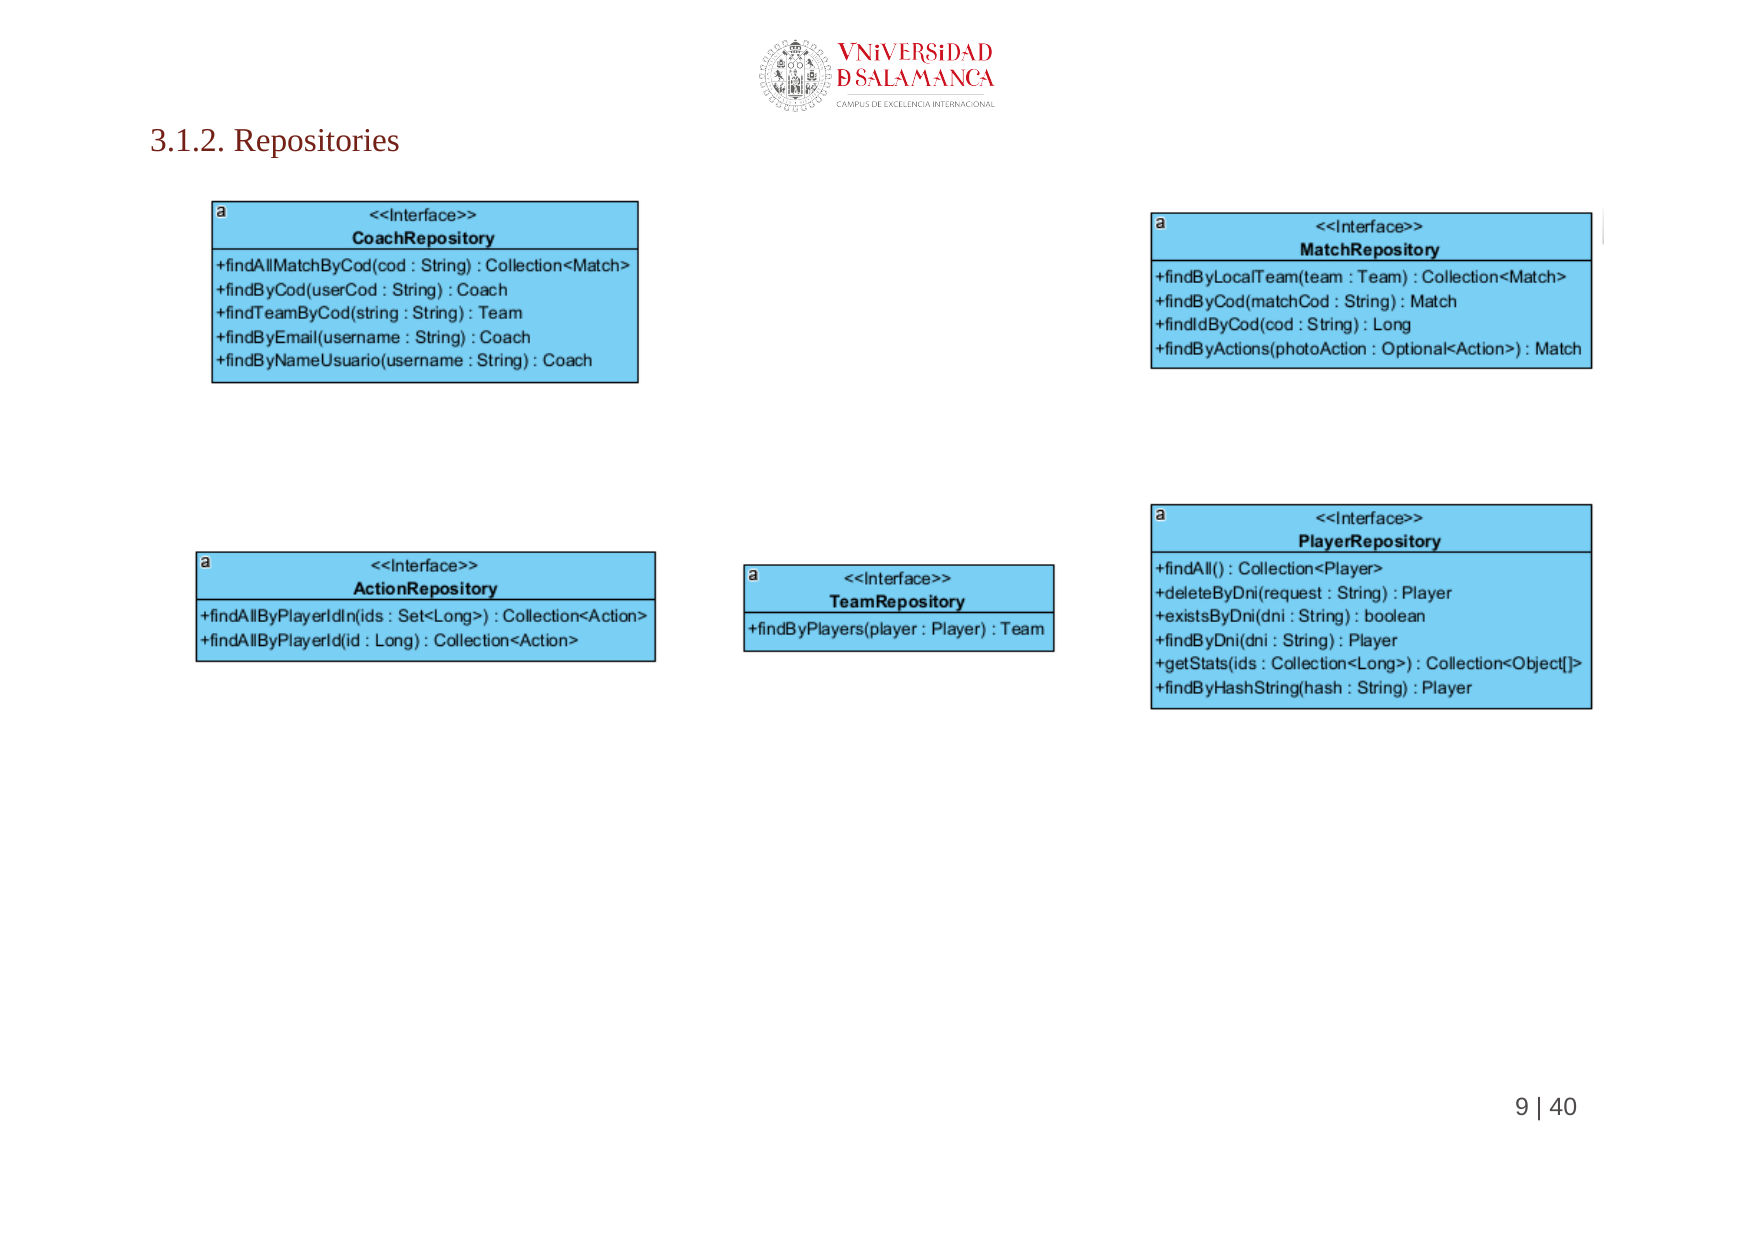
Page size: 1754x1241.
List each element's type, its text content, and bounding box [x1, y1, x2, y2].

subtitle 3.1.2. Repositories [150, 121, 1604, 158]
picture [150, 158, 1604, 724]
picture [756, 36, 999, 116]
